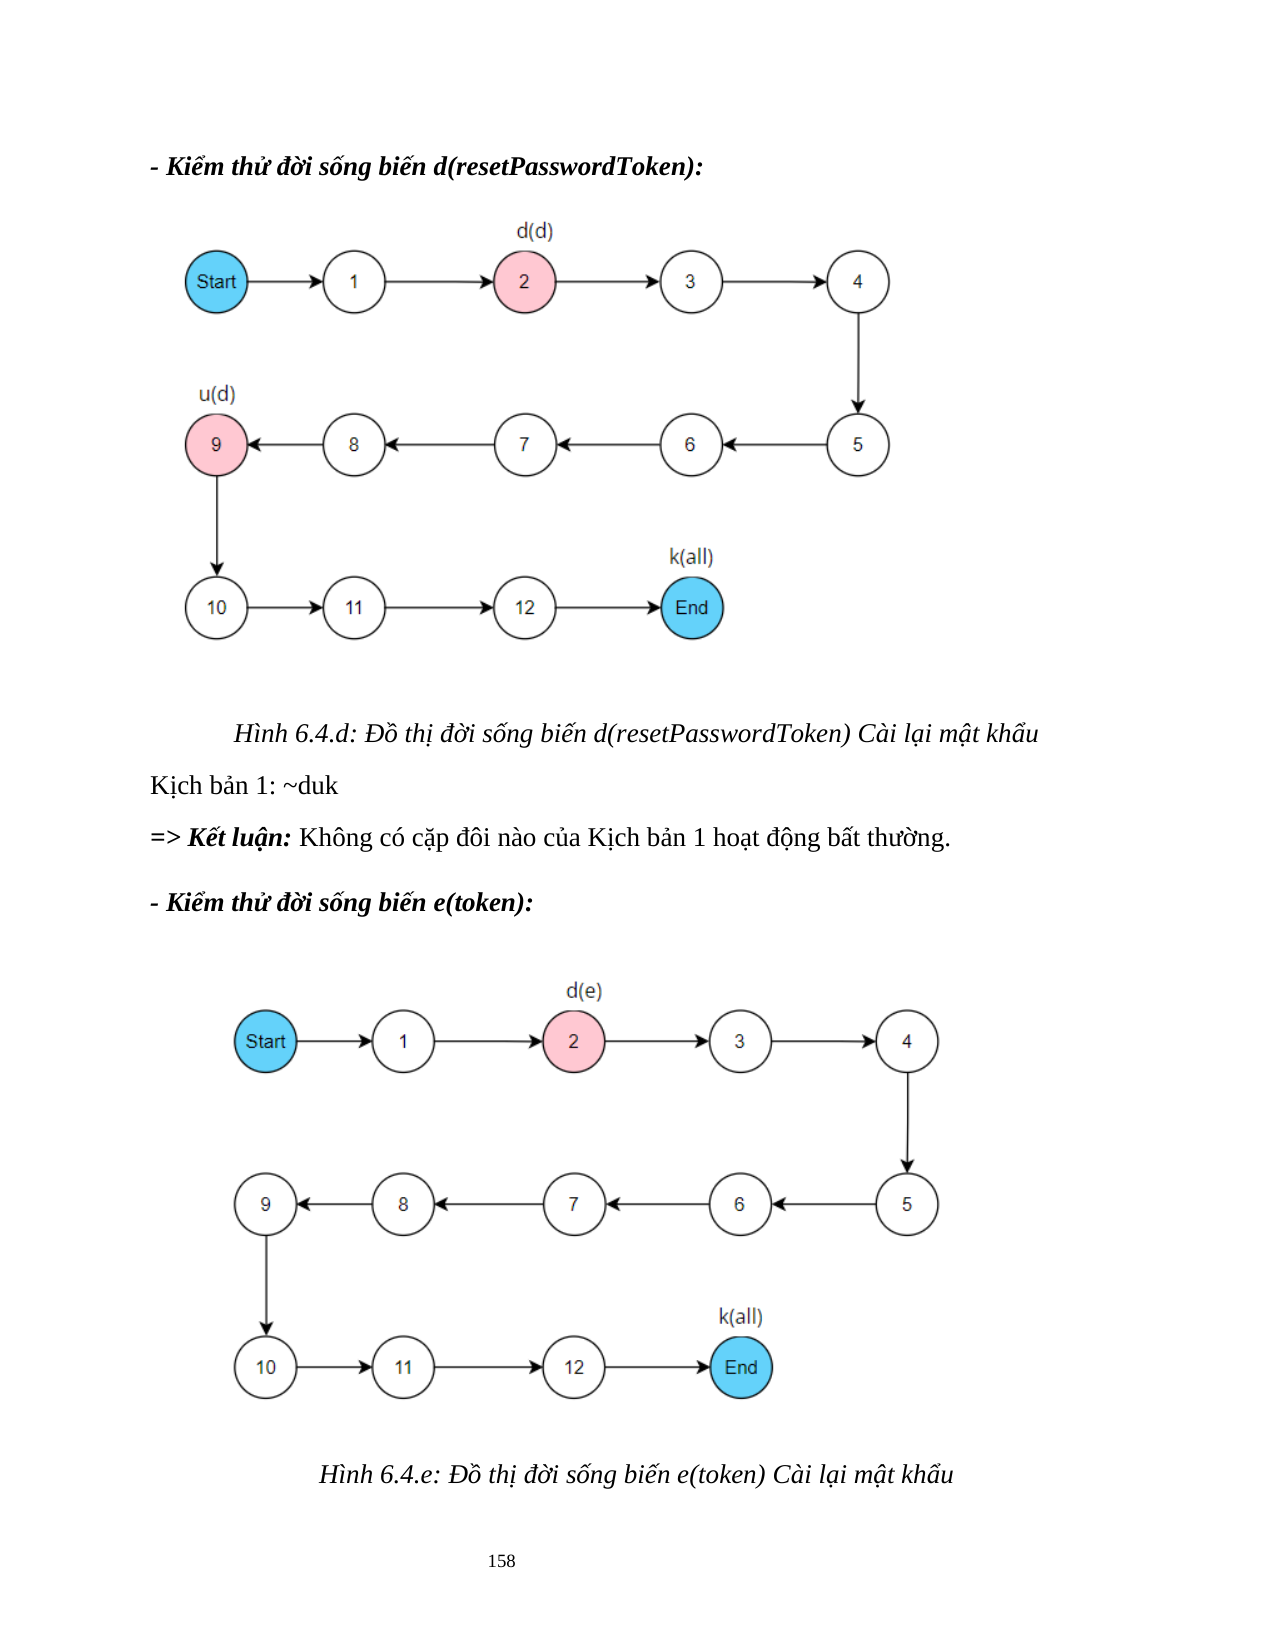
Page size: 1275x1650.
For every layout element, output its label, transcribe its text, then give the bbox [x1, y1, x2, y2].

text Kịch bản 1: ~duk [150, 769, 1125, 801]
picture [150, 194, 930, 697]
picture [150, 930, 990, 1438]
text Hình 6.4.e: Đồ thị đời sống biến e(token) Cài lại mật khẩu [150, 1458, 1125, 1489]
subtitle - Kiểm thử đời sống biến d(resetPasswordToken): [150, 150, 1125, 181]
text Hình 6.4.d: Đồ thị đời sống biến d(resetPasswordToken) Cài lại mật khẩu [150, 717, 1125, 748]
text => Kết luận: Không có cặp đôi nào của Kịch bản 1 hoạt động bất thường. [150, 821, 1125, 852]
subtitle - Kiểm thử đời sống biến e(token): [150, 886, 1125, 917]
